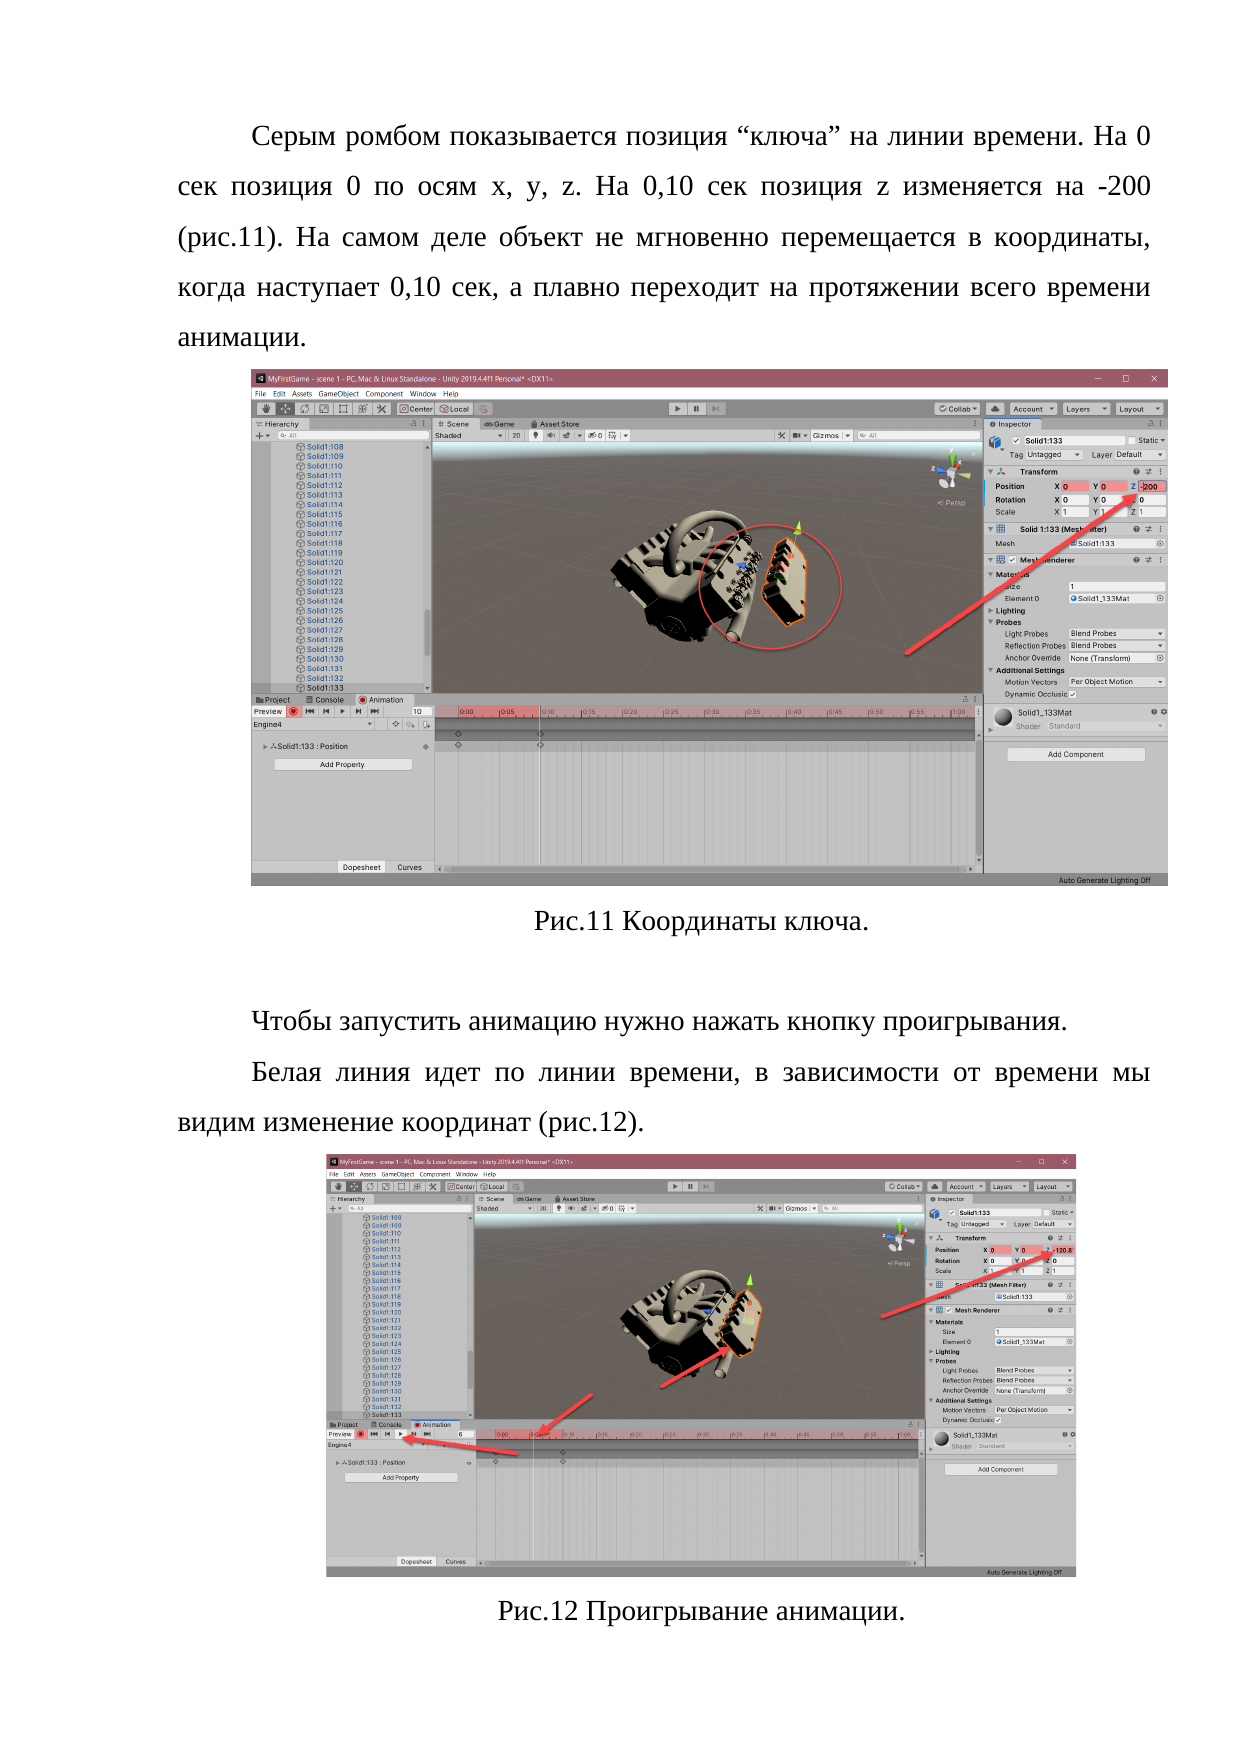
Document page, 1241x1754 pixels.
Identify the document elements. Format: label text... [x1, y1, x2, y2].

picture [326, 1154, 1077, 1577]
text Серым ромбом показывается позиция “ключа” на линии времени. На 0 сек позиция 0 по осям x, y, z. На 0,10 сек позиция z изменяется на -200 (рис.11). На самом деле объект не мгновенно перемещается в координаты, когда наступает 0,10 сек, а плавно переходит на протяжении всего времени анимации. [177, 118, 1152, 353]
picture [251, 369, 1168, 886]
text Белая линия идет по линии времени, в зависимости от времени мы видим изменение координат (рис.12). [177, 1054, 1152, 1137]
text Рис.11 Координаты ключа. [177, 903, 1152, 936]
text Чтобы запустить анимацию нужно нажать кнопку проигрывания. [177, 1003, 1152, 1037]
text Рис.12 Проигрывание анимации. [177, 1593, 1152, 1627]
